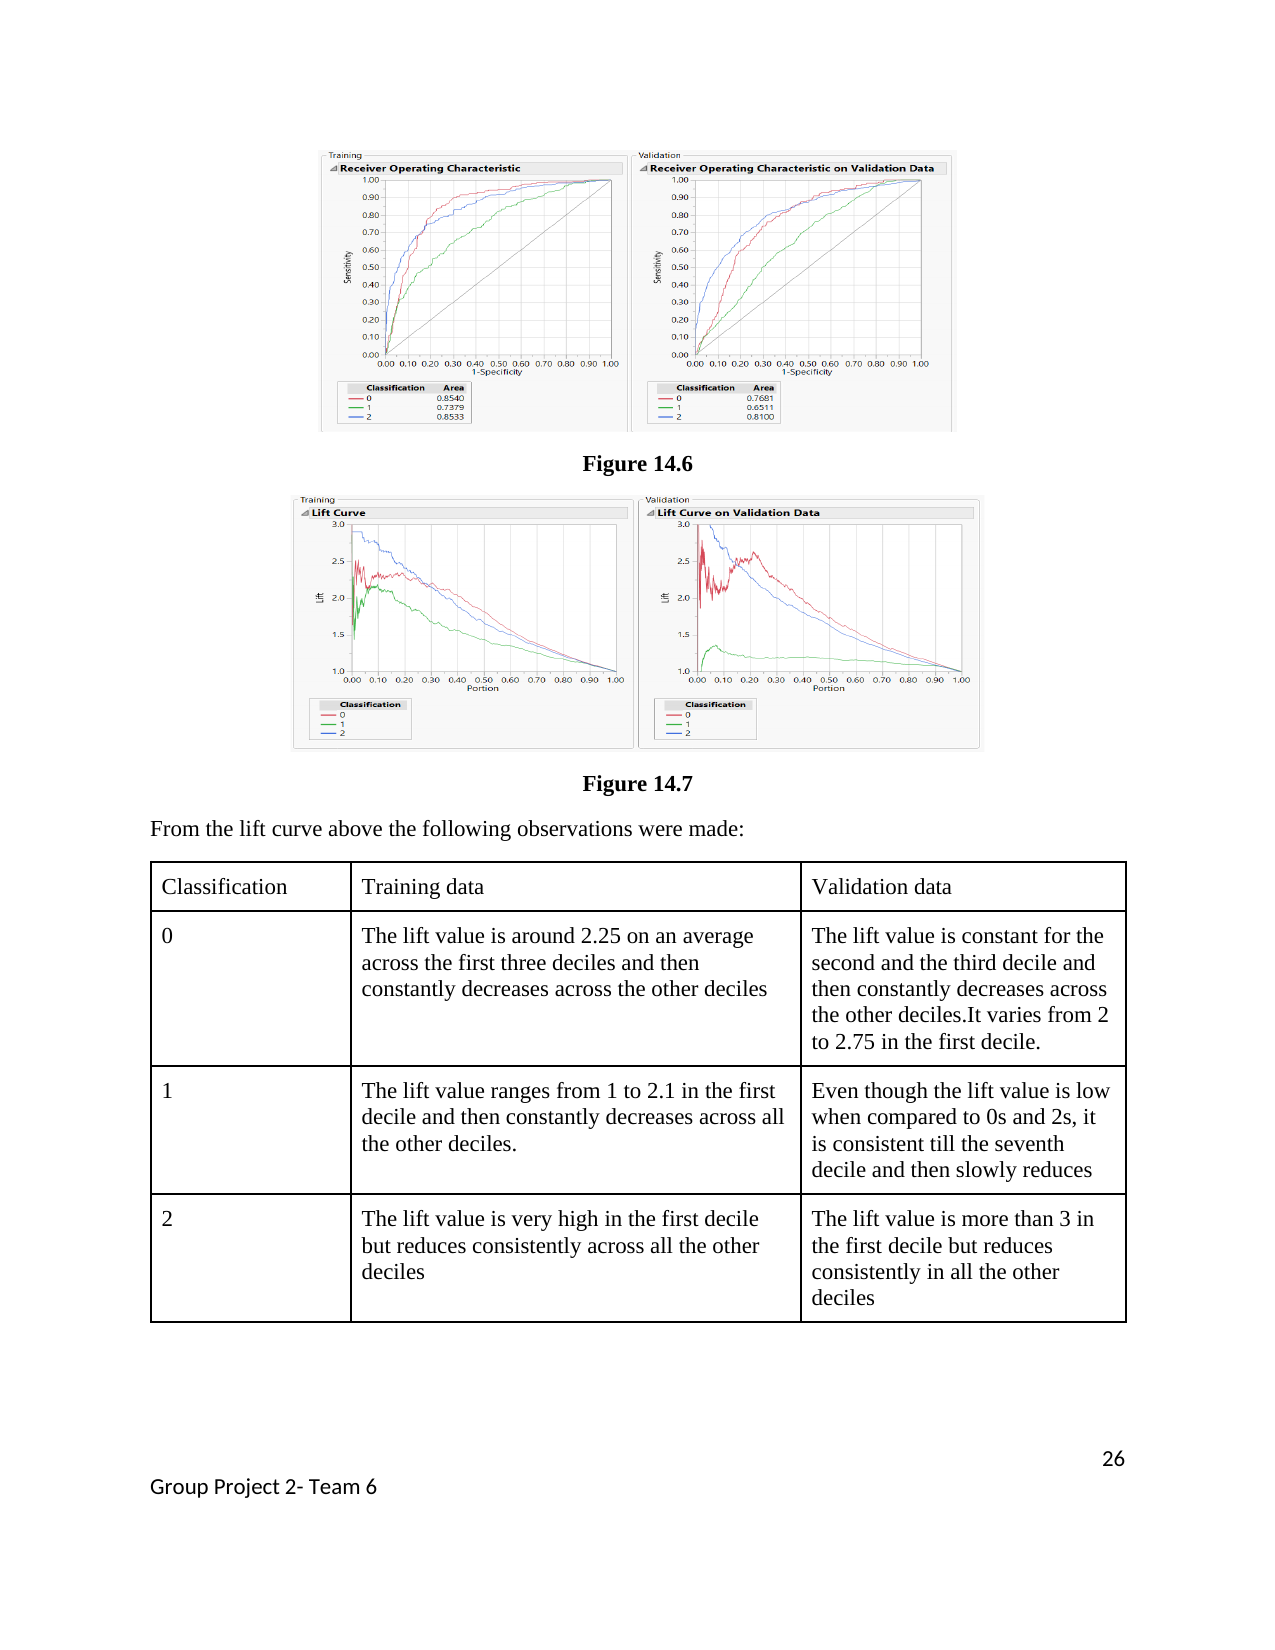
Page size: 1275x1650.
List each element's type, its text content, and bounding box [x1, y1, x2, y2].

table_header Validation data [802, 863, 1125, 910]
table_cell 0 [152, 912, 350, 1064]
picture [290, 495, 985, 752]
table_cell The lift value is more than 3 in the first decile but reduces consistently in all the other deciles [802, 1195, 1125, 1321]
text Figure 14.6 [150, 450, 1125, 476]
table_cell Even though the lift value is low when compared to 0s and 2s, it is consistent till the seventh decile and then slowly reduces [802, 1067, 1125, 1193]
table_cell The lift value is around 2.25 on an average across the first three deciles and then constantly decreases across the other deciles [352, 912, 800, 1064]
text From the lift curve above the following observations were made: [150, 815, 1125, 842]
table_cell 1 [152, 1067, 350, 1193]
table_header Classification [152, 863, 350, 910]
table_cell The lift value is very high in the first decile but reduces consistently across all the other deciles [352, 1195, 800, 1321]
table_cell The lift value is constant for the second and the third decile and then constantly decreases across the other deciles.It varies from 2 to 2.75 in the first decile. [802, 912, 1125, 1064]
table_header Training data [352, 863, 800, 910]
text Figure 14.7 [150, 770, 1125, 797]
picture [318, 150, 957, 432]
table_cell The lift value ranges from 1 to 2.1 in the first decile and then constantly decreases across all the other deciles. [352, 1067, 800, 1193]
table_cell 2 [152, 1195, 350, 1321]
